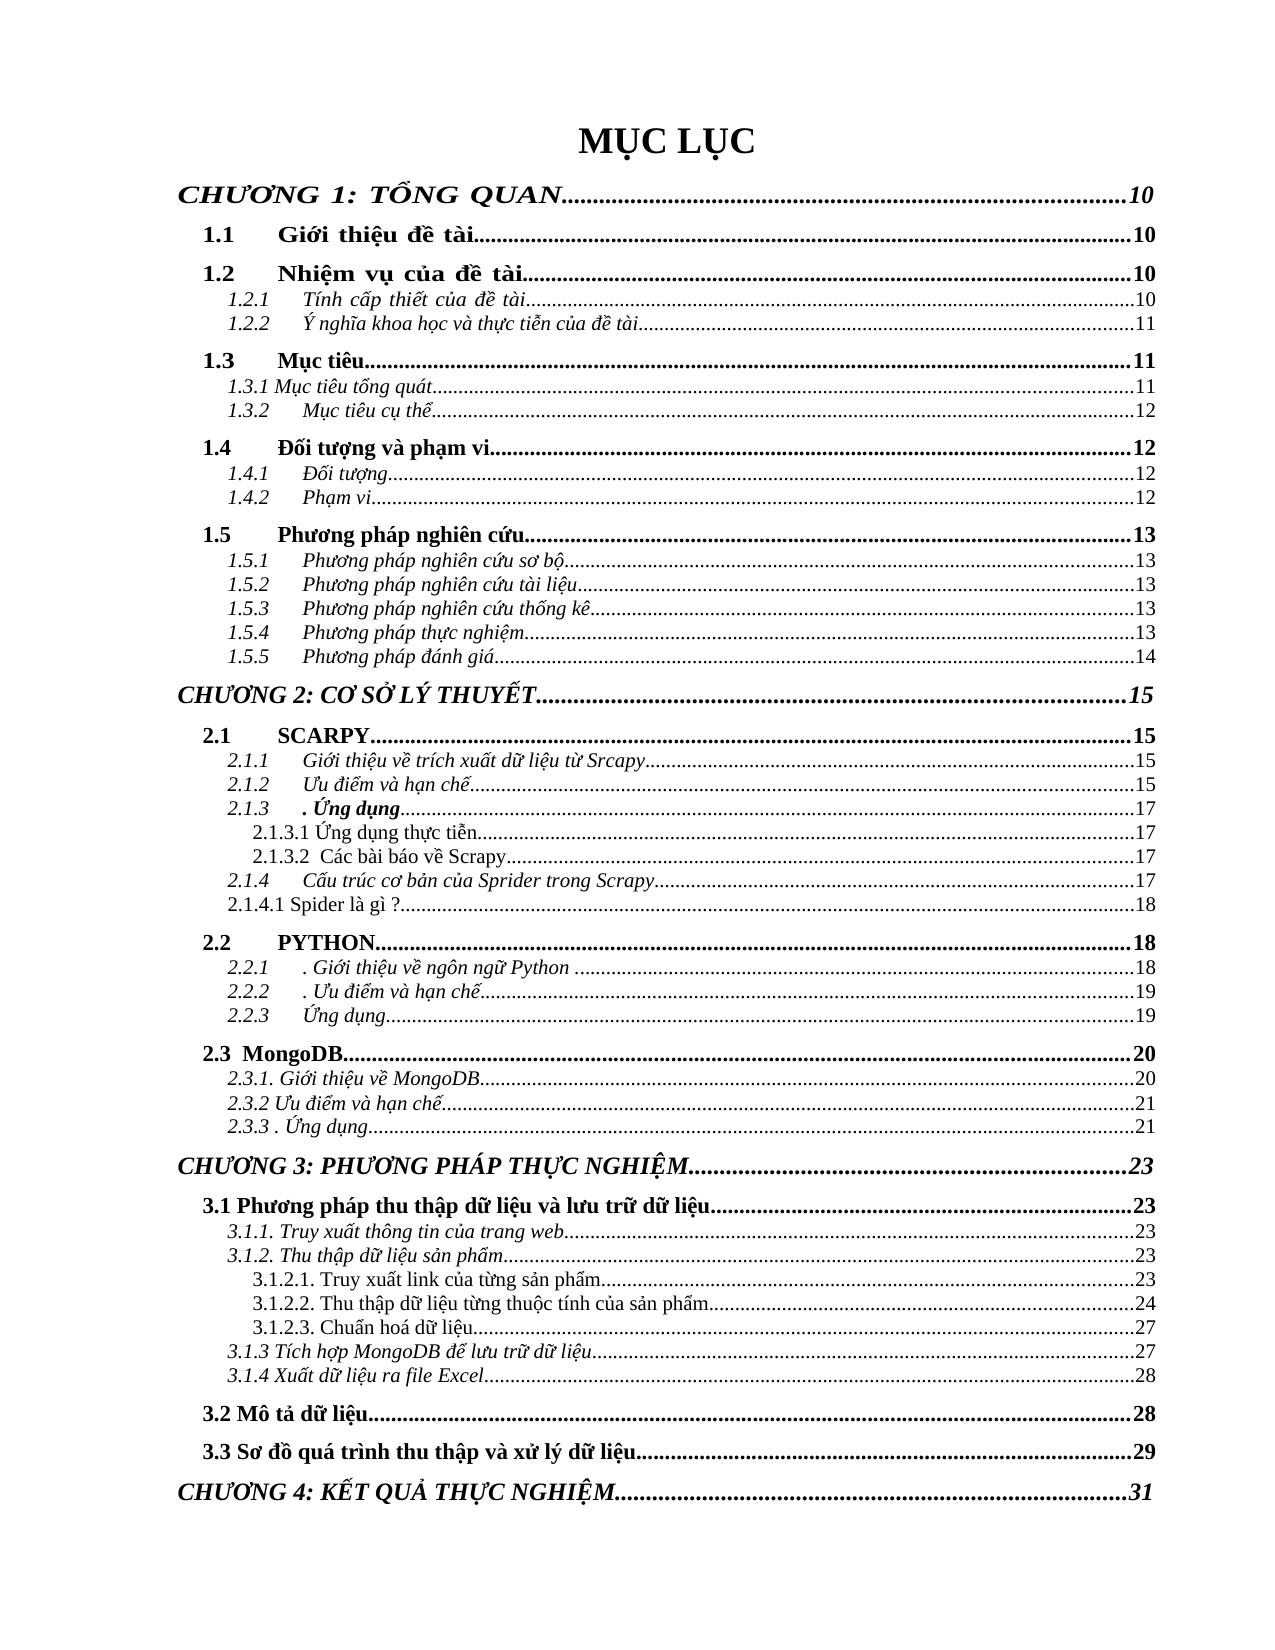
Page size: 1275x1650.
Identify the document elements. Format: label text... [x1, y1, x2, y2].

text 1.3.2 Mục tiêu cụ thể 12 [227, 398, 1157, 422]
text 2.1.2 Ưu điểm và hạn chế 15 [227, 772, 1157, 796]
text 2.1.3.1 Ứng dụng thực tiễn 17 [252, 820, 1157, 844]
text 3.1.1. Truy xuất thông tin của trang web 23 [227, 1219, 1157, 1243]
text 1.4 Đối tượng và phạm vi 12 [202, 434, 1157, 461]
text 1.5 Phương pháp nghiên cứu 13 [202, 521, 1157, 548]
text 3.1.4 Xuất dữ liệu ra file Excel 28 [227, 1363, 1157, 1387]
text 2.2.2 . Ưu điểm và hạn chế 19 [227, 979, 1157, 1003]
text 2.2 PYTHON 18 [202, 929, 1157, 955]
text 1.1 Giới thiệu đề tài 10 [202, 221, 1157, 248]
text 1.5.3 Phương pháp nghiên cứu thống kê 13 [227, 596, 1157, 620]
text CHƯƠNG 2: CƠ SỞ LÝ THUYẾT 15 [177, 680, 1157, 709]
text 1.3.1 Mục tiêu tổng quát 11 [227, 374, 1157, 398]
text 2.1.1 Giới thiệu về trích xuất dữ liệu từ Srcapy 15 [227, 748, 1157, 772]
text 2.3.1. Giới thiệu về MongoDB 20 [227, 1066, 1157, 1090]
text 1.5.2 Phương pháp nghiên cứu tài liệu 13 [227, 572, 1157, 596]
text 1.2.1 Tính cấp thiết của đề tài 10 [227, 287, 1157, 311]
text CHƯƠNG 1: TỔNG QUAN 10 [177, 180, 1157, 209]
text 2.3 MongoDB 20 [202, 1040, 1157, 1066]
text 3.1.3 Tích hợp MongoDB để lưu trữ dữ liệu 27 [227, 1339, 1157, 1363]
text 3.1.2. Thu thập dữ liệu sản phẩm 23 [227, 1243, 1157, 1267]
text 1.5.1 Phương pháp nghiên cứu sơ bộ 13 [227, 548, 1157, 572]
text 3.1.2.3. Chuẩn hoá dữ liệu 27 [252, 1315, 1157, 1339]
text 1.2 Nhiệm vụ của đề tài 10 [202, 260, 1157, 287]
text 2.1.4 Cấu trúc cơ bản của Sprider trong Scrapy 17 [227, 868, 1157, 892]
text 3.1 Phương pháp thu thập dữ liệu và lưu trữ dữ liệu 23 [202, 1192, 1157, 1219]
text 3.1.2.2. Thu thập dữ liệu từng thuộc tính của sản phẩm 24 [252, 1291, 1157, 1315]
text 2.1 SCARPY 15 [202, 722, 1157, 748]
text 2.1.4.1 Spider là gì ? 18 [227, 892, 1157, 916]
text 1.4.1 Đối tượng 12 [227, 461, 1157, 485]
text 2.1.3.2 Các bài báo về Scrapy 17 [252, 844, 1157, 868]
text 2.3.2 Ưu điểm và hạn chế 21 [227, 1090, 1157, 1114]
text 2.1.3 . Ứng dụng 17 [227, 796, 1157, 820]
text 3.1.2.1. Truy xuất link của từng sản phẩm 23 [252, 1267, 1157, 1291]
text 1.2.2 Ý nghĩa khoa học và thực tiễn của đề tài 11 [227, 311, 1157, 335]
text 2.2.1 . Giới thiệu về ngôn ngữ Python . 18 [227, 955, 1157, 979]
text MỤC LỤC [177, 118, 1157, 161]
text CHƯƠNG 3: PHƯƠNG PHÁP THỰC NGHIỆM 23 [177, 1151, 1157, 1180]
text 2.3.3 . Ứng dụng 21 [227, 1114, 1157, 1138]
text 1.3 Mục tiêu 11 [202, 347, 1157, 374]
text 1.5.5 Phương pháp đánh giá 14 [227, 644, 1157, 668]
text 1.5.4 Phương pháp thực nghiệm 13 [227, 620, 1157, 644]
text 3.2 Mô tả dữ liệu 28 [202, 1399, 1157, 1426]
text 1.4.2 Phạm vi 12 [227, 485, 1157, 509]
text 3.3 Sơ đồ quá trình thu thập và xử lý dữ liệu 29 [202, 1438, 1157, 1465]
text CHƯƠNG 4: KẾT QUẢ THỰC NGHIỆM 31 [177, 1477, 1157, 1506]
text 2.2.3 Ứng dụng 19 [227, 1003, 1157, 1027]
